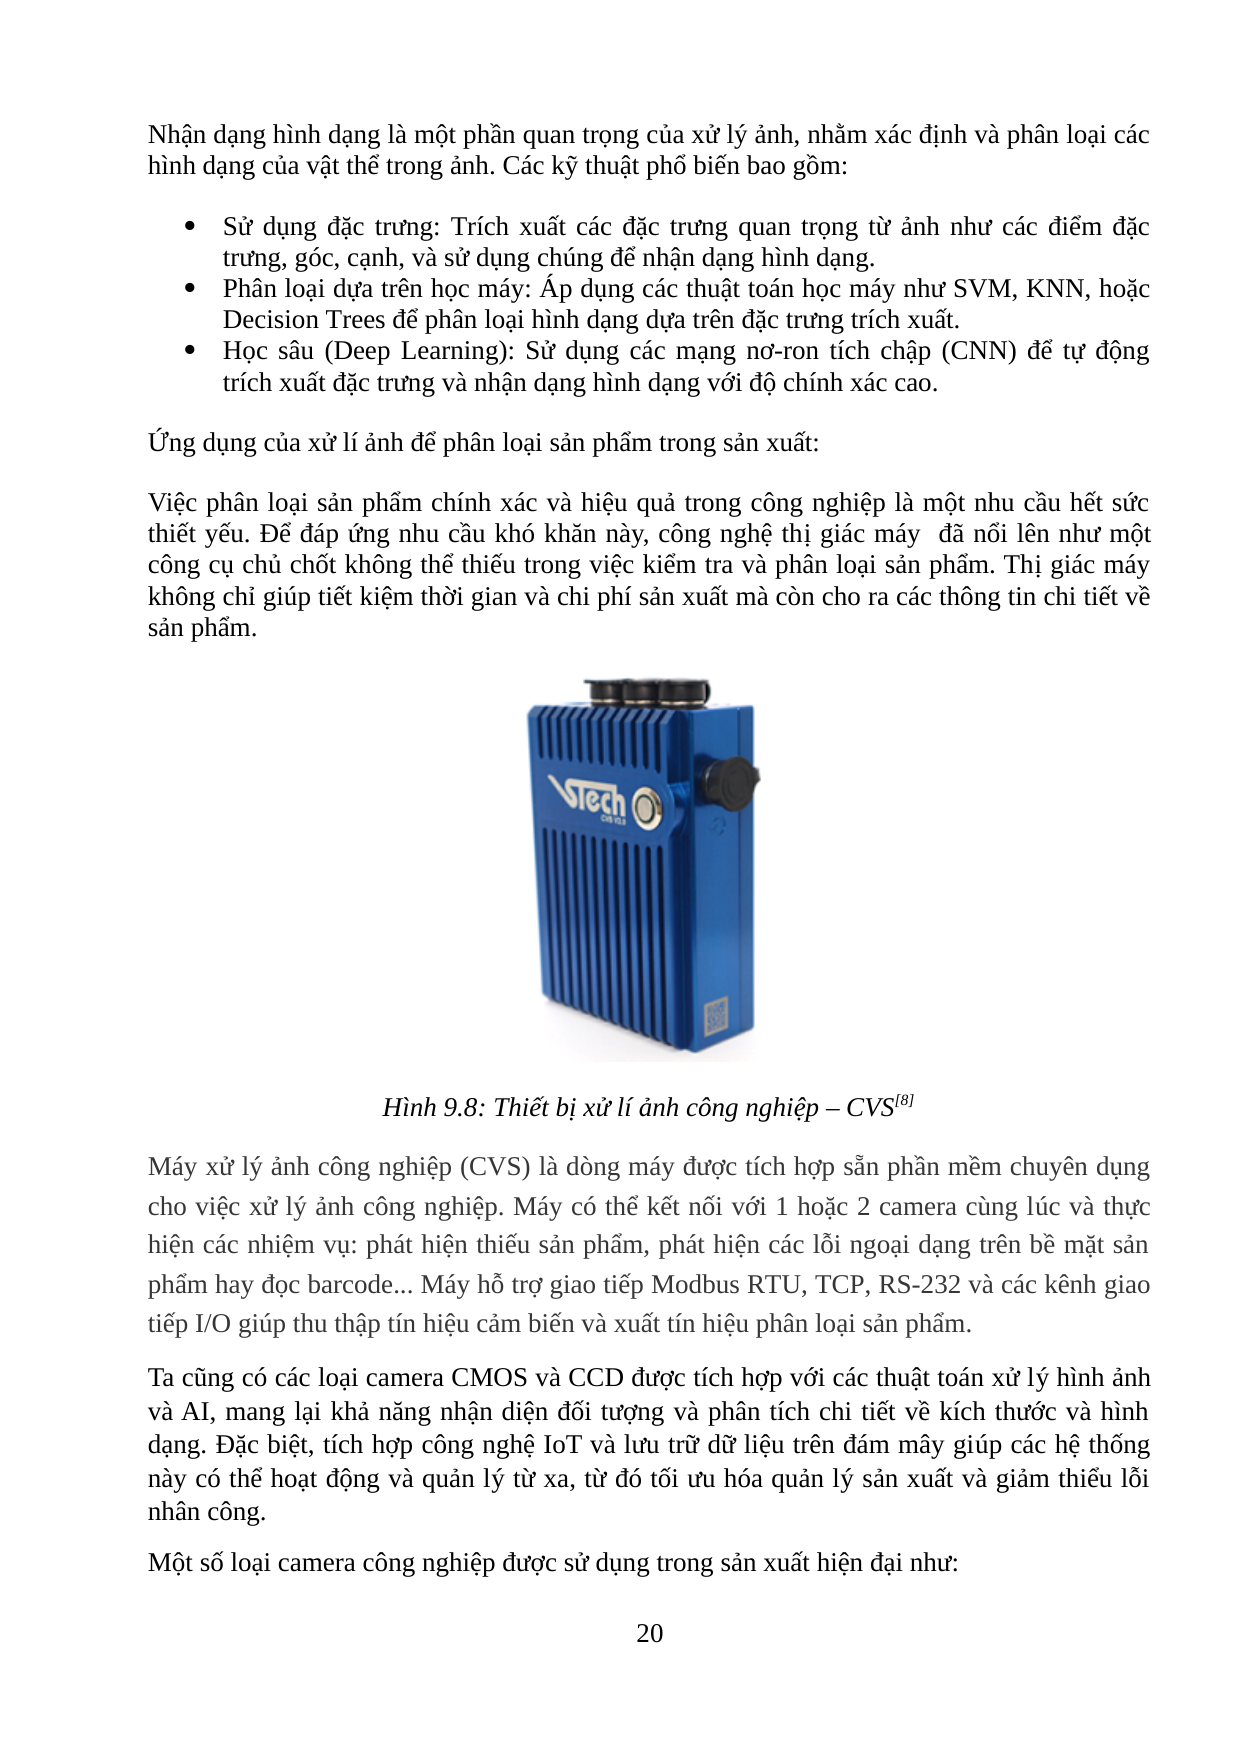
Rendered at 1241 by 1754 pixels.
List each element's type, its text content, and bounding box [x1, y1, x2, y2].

text Việc phân loại sản phẩm chính xác và hiệu quả trong công nghiệp là một nhu cầu hết sức thiết yếu. Để đáp ứng nhu cầu khó khăn này, công nghệ thị giác máy đã nổi lên như một công cụ chủ chốt không thể thiếu trong việc kiểm tra và phân loại sản phẩm. Thị giác máy không chỉ giúp tiết kiệm thời gian và chi phí sản xuất mà còn cho ra các thông tin chi tiết về sản phẩm. [148, 486, 1152, 642]
text Ứng dụng của xử lí ảnh để phân loại sản phẩm trong sản xuất: [148, 426, 1152, 457]
text Một số loại camera công nghiệp được sử dụng trong sản xuất hiện đại như: [148, 1546, 1152, 1577]
picture [414, 671, 885, 1062]
list Sử dụng đặc trưng: Trích xuất các đặc trưng quan trọng từ ảnh như các điểm đặc trưng, góc, cạnh, và sử dụng chúng để nhận dạng hình dạng. [185, 209, 1152, 272]
text Ta cũng có các loại camera CMOS và CCD được tích hợp với các thuật toán xử lý hình ảnh và AI, mang lại khả năng nhận diện đối tượng và phân tích chi tiết về kích thước và hình dạng. Đặc biệt, tích hợp công nghệ IoT và lưu trữ dữ liệu trên đám mây giúp các hệ thống này có thể hoạt động và quản lý từ xa, từ đó tối ưu hóa quản lý sản xuất và giảm thiểu lỗi nhân công. [148, 1361, 1152, 1527]
list Phân loại dựa trên học máy: Áp dụng các thuật toán học máy như SVM, KNN, hoặc Decision Trees để phân loại hình dạng dựa trên đặc trưng trích xuất. [185, 272, 1152, 334]
text Nhận dạng hình dạng là một phần quan trọng của xử lý ảnh, nhằm xác định và phân loại các hình dạng của vật thể trong ảnh. Các kỹ thuật phổ biến bao gồm: [148, 118, 1152, 180]
list Học sâu (Deep Learning): Sử dụng các mạng nơ-ron tích chập (CNN) để tự động trích xuất đặc trưng và nhận dạng hình dạng với độ chính xác cao. [185, 334, 1152, 397]
text Máy xử lý ảnh công nghiệp (CVS) là dòng máy được tích hợp sẵn phần mềm chuyên dụng cho việc xử lý ảnh công nghiệp. Máy có thể kết nối với 1 hoặc 2 camera cùng lúc và thực hiện các nhiệm vụ: phát hiện thiếu sản phẩm, phát hiện các lỗi ngoại dạng trên bề mặt sản phẩm hay đọc barcode... Máy hỗ trợ giao tiếp Modbus RTU, TCP, RS-232 và các kênh giao tiếp I/O giúp thu thập tín hiệu cảm biến và xuất tín hiệu phân loại sản phẩm. [148, 1143, 1152, 1338]
